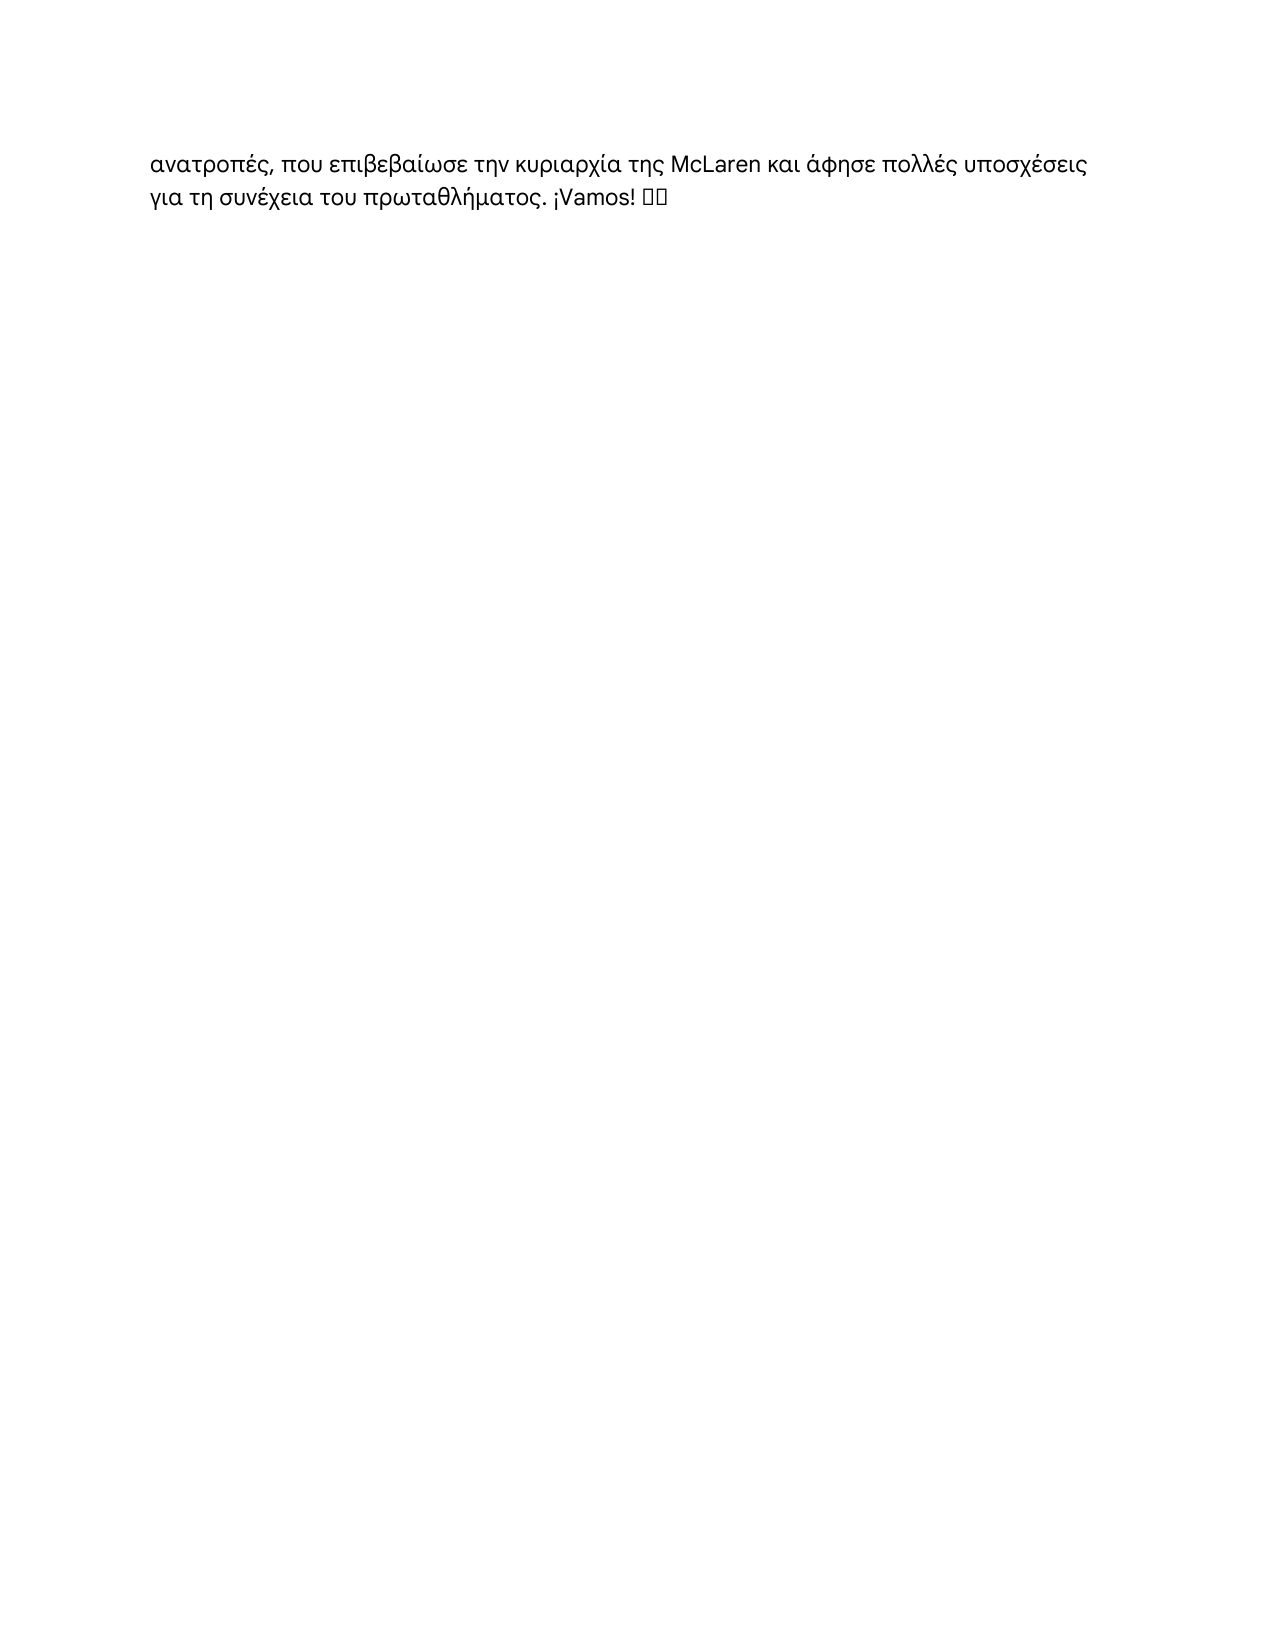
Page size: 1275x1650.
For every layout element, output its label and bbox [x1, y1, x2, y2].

text [150, 150, 1125, 211]
